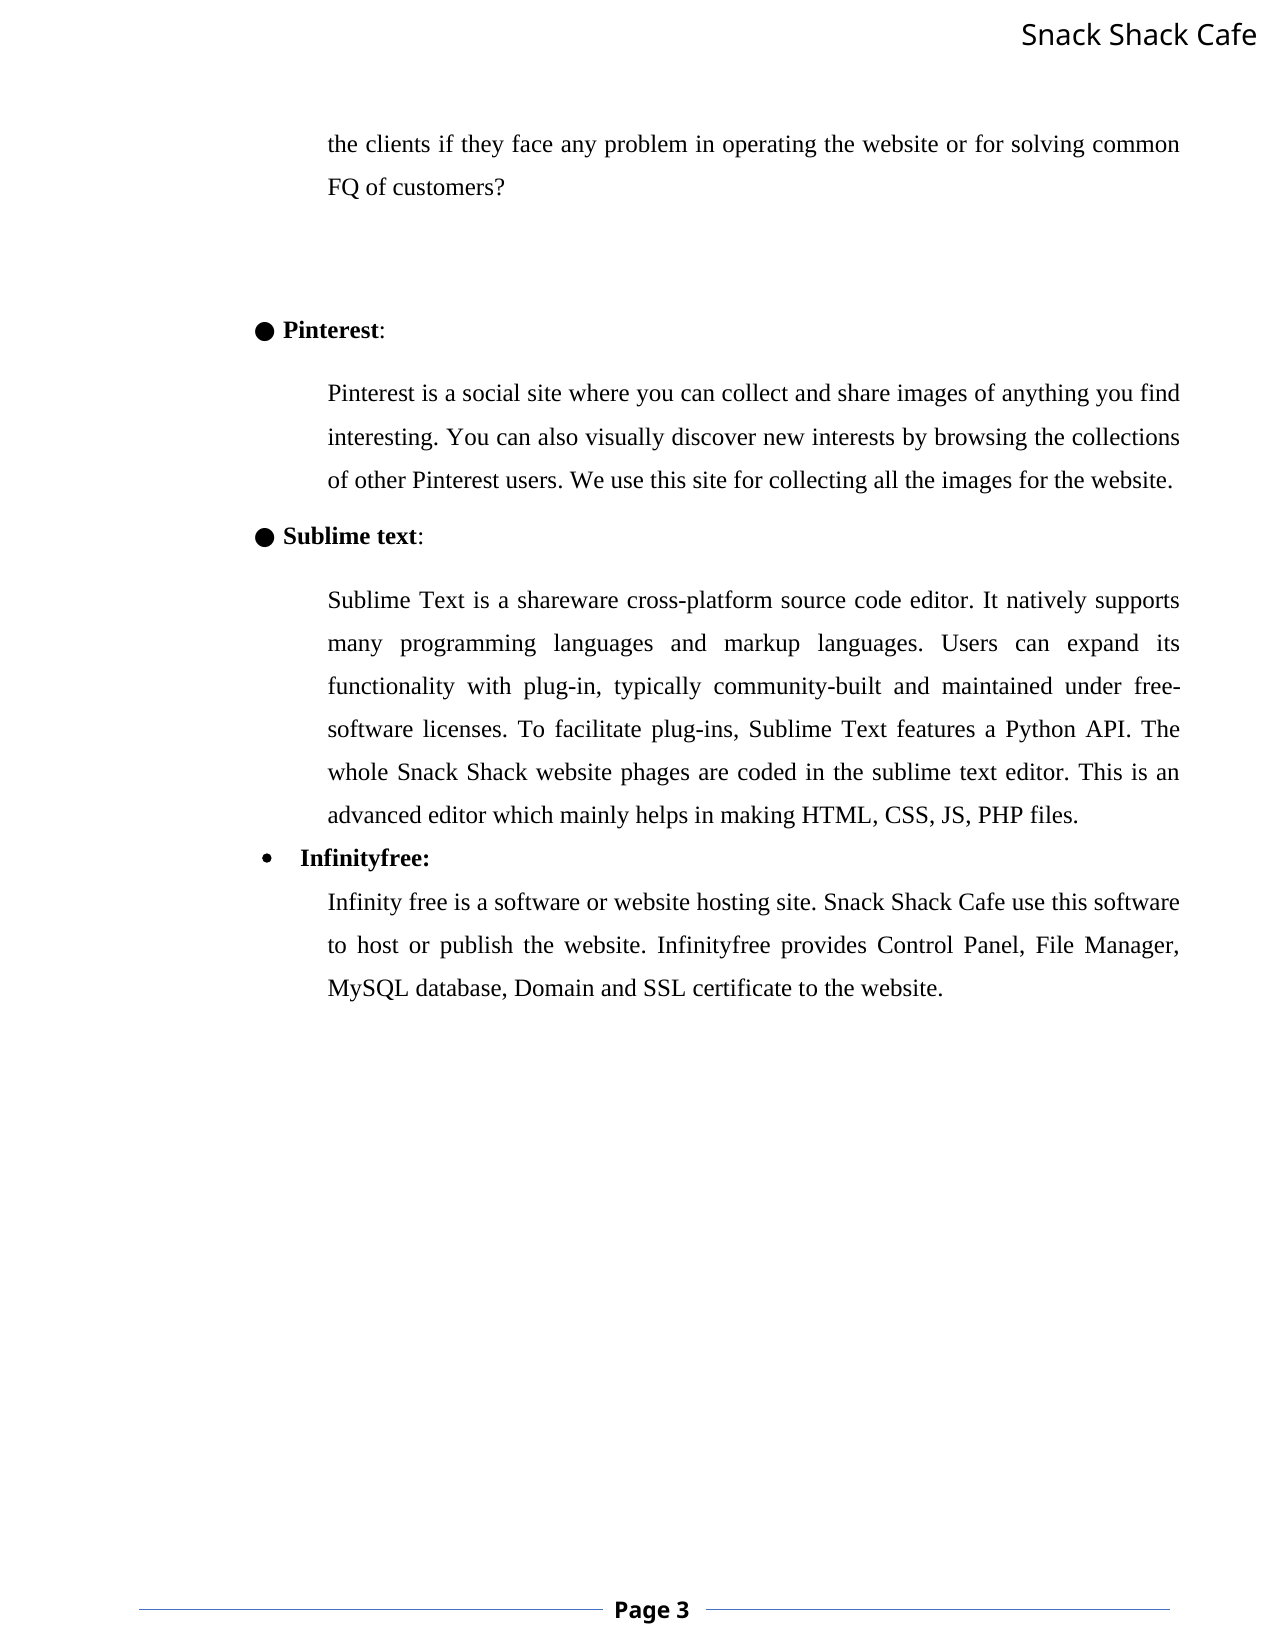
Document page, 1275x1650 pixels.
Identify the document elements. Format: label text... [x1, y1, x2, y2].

list Infinity free is a software or website hosting site. Snack Shack Cafe use this software to host or publish the website. Infinityfree provides Control Panel, File Manager, MySQL database, Domain and SSL certificate to the website. [327, 887, 1181, 1002]
list Sublime text: [253, 508, 1181, 559]
list Pinterest: [253, 302, 1181, 353]
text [327, 129, 1181, 201]
list Infinityfree: [262, 843, 1181, 872]
text Sublime Text is a shareware cross-platform source code editor. It natively supports many programming languages and markup languages. Users can expand its functionality with plug-in, typically community-built and maintained under free-software licenses. To facilitate plug-ins, Sublime Text features a Python API. The whole Snack Shack website phages are coded in the sublime text editor. This is an advanced editor which mainly helps in making HTML, CSS, JS, PHP files. [327, 585, 1181, 829]
text Pinterest is a social site where you can collect and share images of anything you find interesting. You can also visually discover new interests by browsing the collections of other Pinterest users. We use this site for collecting all the images for the website. [327, 378, 1181, 493]
